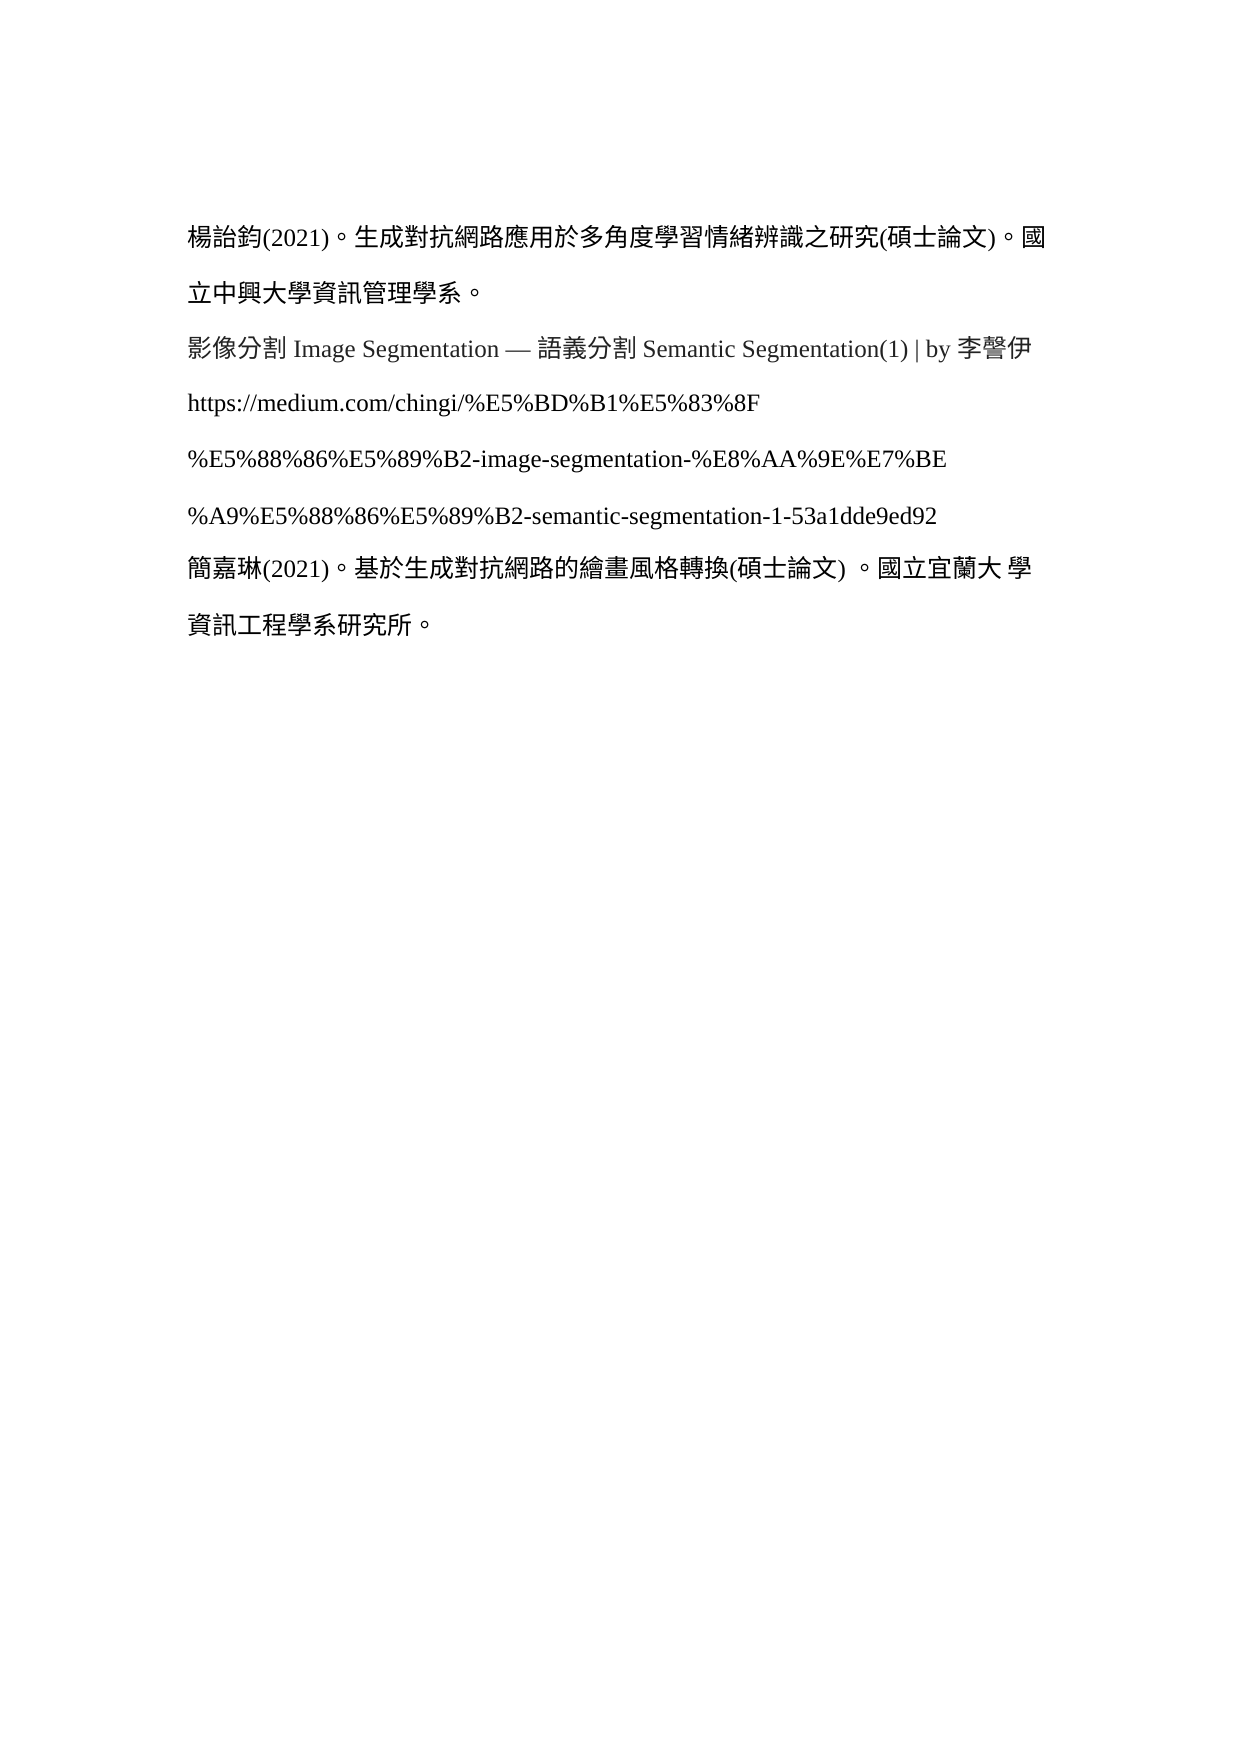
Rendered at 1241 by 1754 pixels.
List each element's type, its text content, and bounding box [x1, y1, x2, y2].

text https://medium.com/chingi/%E5%BD%B1%E5%83%8F%E5%88%86%E5%89%B2-image-segmentation-%E8%AA%9E%E7%BE%A9%E5%88%86%E5%89%B2-semantic-segmentation-1-53a1dde9ed92 [187, 384, 1053, 534]
text 影像分割 Image Segmentation — 語義分割 Semantic Segmentation(1) | by 李謦伊 [187, 328, 1053, 366]
text 簡嘉琳(2021)。基於生成對抗網路的繪畫風格轉換(碩士論文) 。國立宜蘭大 學資訊工程學系研究所。 [187, 548, 1053, 642]
text 楊詒鈞(2021)。生成對抗網路應用於多角度學習情緒辨識之研究(碩士論文)。國立中興大學資訊管理學系。 [187, 216, 1053, 310]
